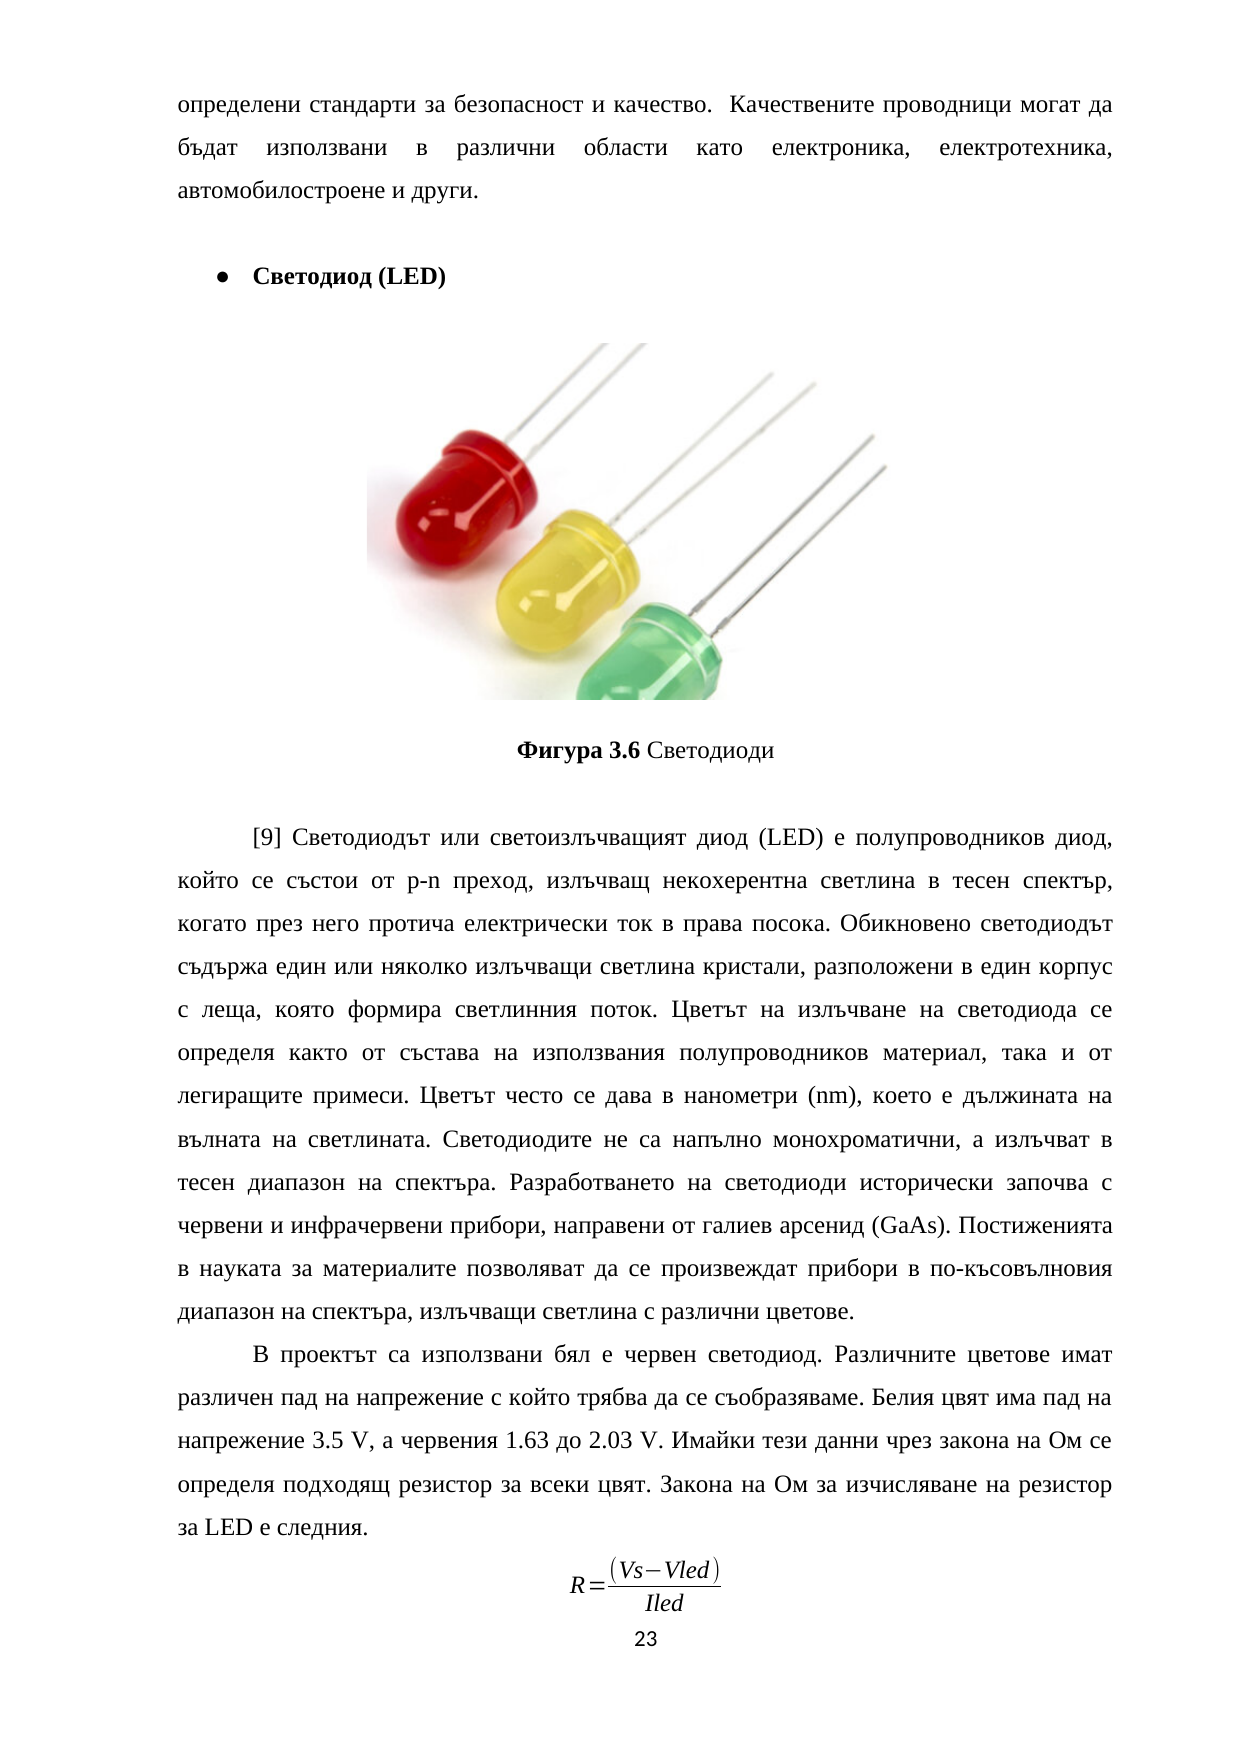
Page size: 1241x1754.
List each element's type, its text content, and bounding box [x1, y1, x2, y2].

picture [366, 343, 903, 700]
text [177, 89, 1114, 204]
text Фигура 3.6 Светодиоди [177, 736, 1114, 764]
text В проектът са използвани бял е червен светодиод. Различните цветове имат различен пад на напрежение с който трябва да се съобразяваме. Белия цвят има пад на напрежение 3.5 V, а червения 1.63 до 2.03 V. Имайки тези данни чрез закона на Ом се определя подходящ резистор за всеки цвят. Закона на Ом за изчисляване на резистор за LED е следния. [177, 1339, 1114, 1541]
text [9] Светодиодът или светоизлъчващият диод (LED) е полупроводников диод, който се състои от p-n преход, излъчващ некохерентна светлина в тесен спектър, когато през него протича електрически ток в права посока. Обикновено светодиодът съдържа един или няколко излъчващи светлина кристали, разположени в един корпус с леща, която формира светлинния поток. Цветът на излъчване на светодиода се определя както от състава на използвания полупроводников материал, така и от легиращите примеси. Цветът често се дава в нанометри (nm), което е дължината на вълната на светлината. Светодиодите не са напълно монохроматични, а излъчват в тесен диапазон на спектъра. Разработването на светодиоди исторически започва с червени и инфрачервени прибори, направени от галиев арсенид (GaAs). Постиженията в науката за материалите позволяват да се произвеждат прибори в по-късовълновия диапазон на спектъра, излъчващи светлина с различни цветове. [177, 822, 1114, 1325]
list Светодиод (LED) [215, 261, 1114, 290]
